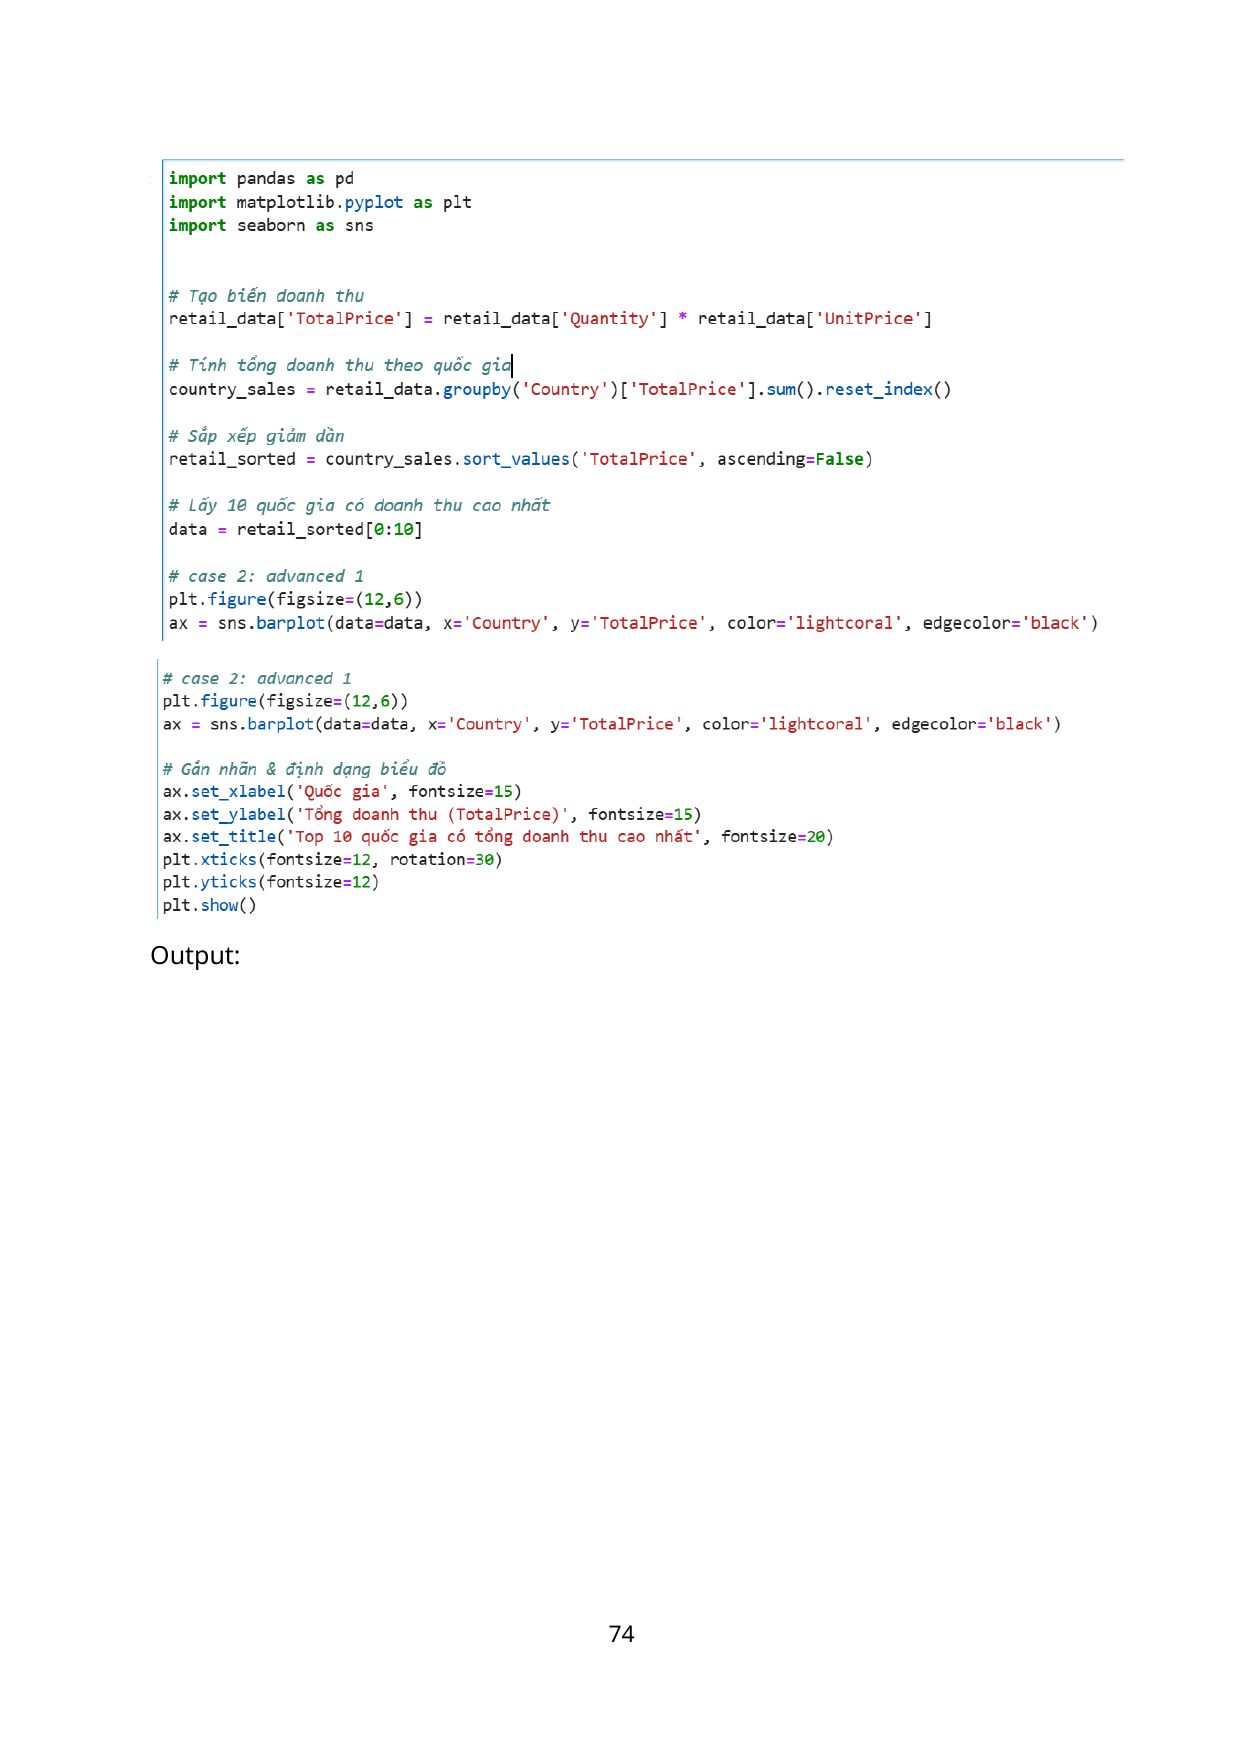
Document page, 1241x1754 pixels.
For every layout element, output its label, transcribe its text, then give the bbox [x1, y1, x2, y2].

picture [150, 659, 1125, 919]
picture [150, 150, 1125, 641]
text Output: [150, 937, 1093, 971]
